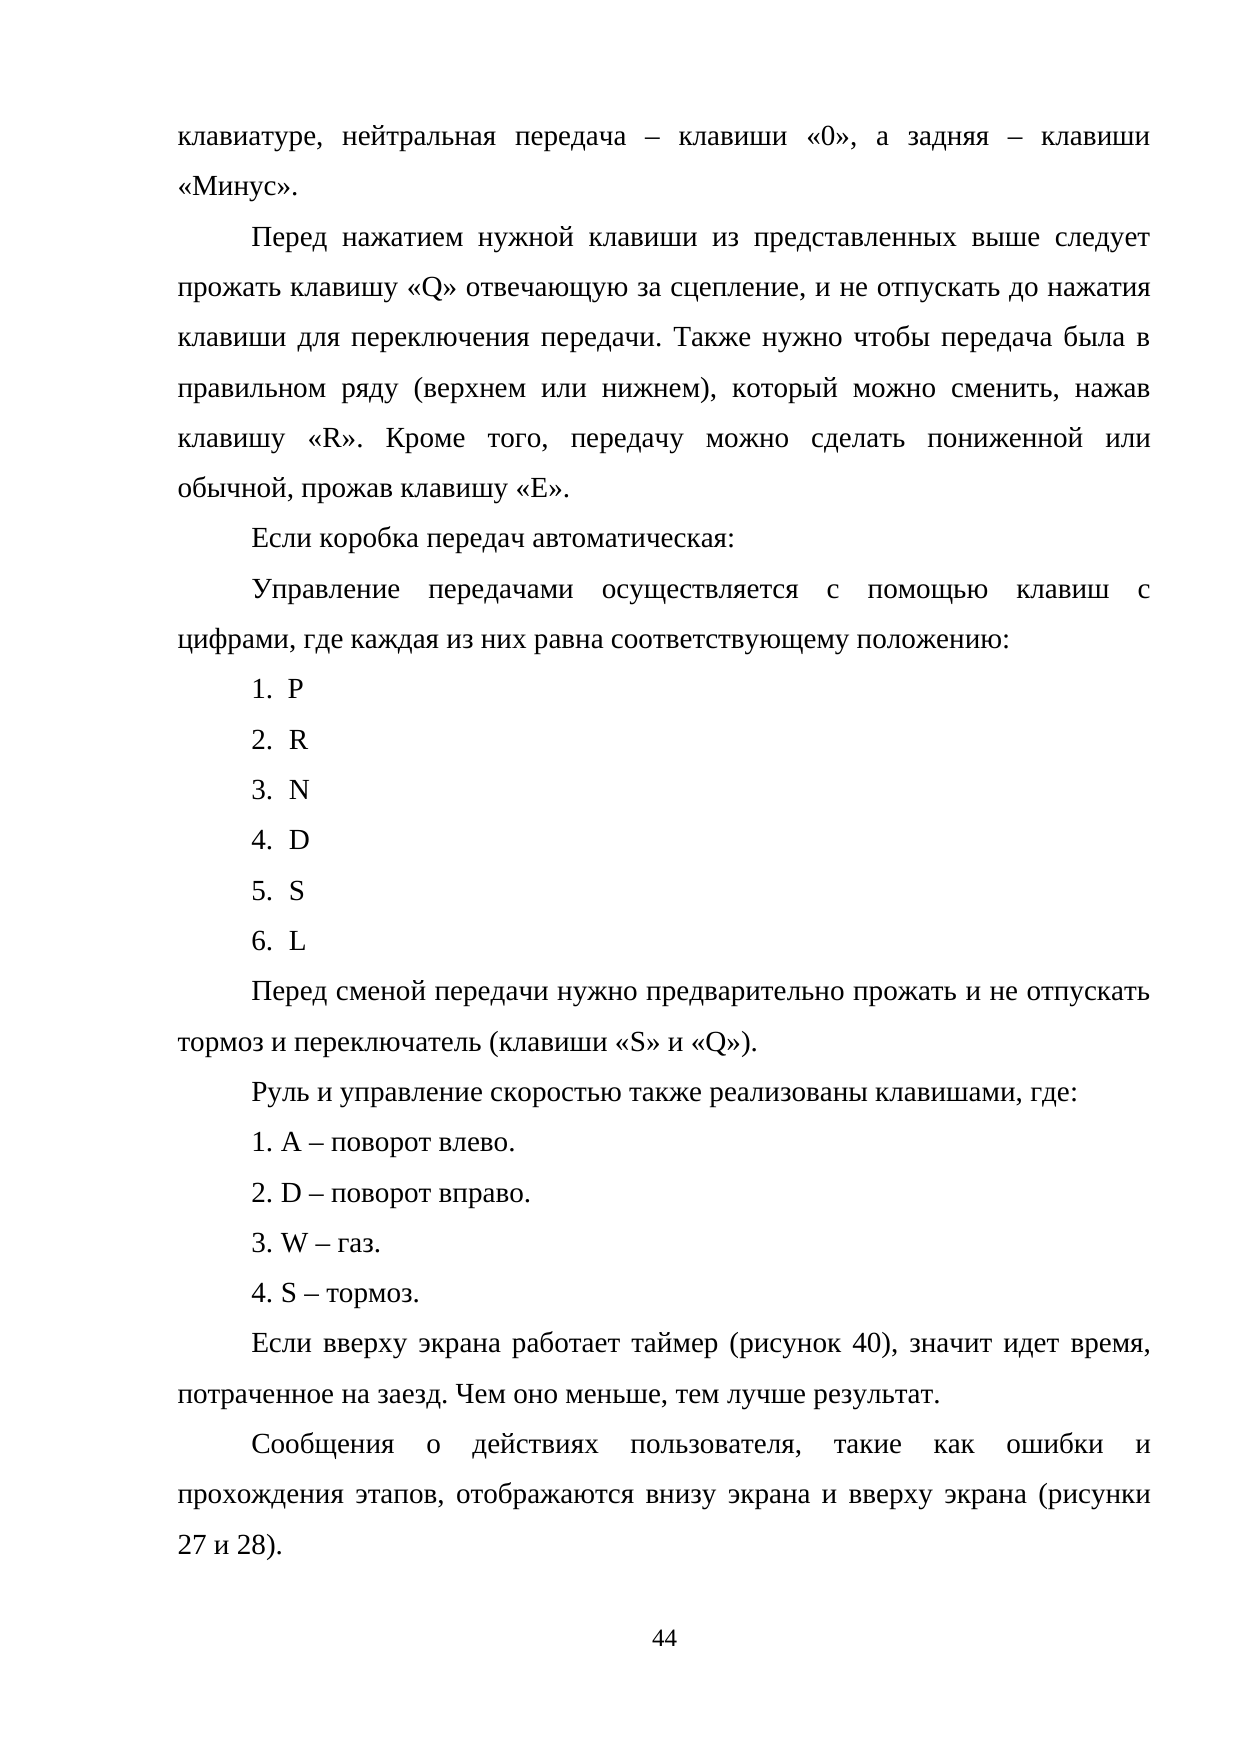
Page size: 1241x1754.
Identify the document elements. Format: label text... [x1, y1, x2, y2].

list A – поворот влево. [177, 1124, 1152, 1158]
list L [251, 923, 1152, 957]
list N [251, 772, 1152, 806]
list R [251, 722, 1152, 755]
list Сообщения о действиях пользователя, такие как ошибки и прохождения этапов, отображаются внизу экрана и вверху экрана (рисунки 27 и 28). [177, 1426, 1152, 1560]
list W – газ. [177, 1225, 1152, 1258]
text 1. P [251, 672, 1152, 705]
text Руль и управление скоростью также реализованы клавишами, где: [177, 1074, 1152, 1108]
list D – поворот вправо. [177, 1175, 1152, 1208]
text Перед сменой передачи нужно предварительно прожать и не отпускать тормоз и переключатель (клавиши «S» и «Q»). [177, 973, 1152, 1057]
list Если вверху экрана работает таймер (рисунок 40), значит идет время, потраченное на заезд. Чем оно меньше, тем лучше результат. [177, 1326, 1152, 1409]
text Если коробка передач автоматическая: [177, 521, 1152, 554]
list S [251, 873, 1152, 906]
list S – тормоз. [177, 1275, 1152, 1309]
text Перед нажатием нужной клавиши из представленных выше следует прожать клавишу «Q» отвечающую за сцепление, и не отпускать до нажатия клавиши для переключения передачи. Также нужно чтобы передача была в правильном ряду (верхнем или нижнем), который можно сменить, нажав клавишу «R». Кроме того, передачу можно сделать пониженной или обычной, прожав клавишу «E». [177, 219, 1152, 504]
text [177, 118, 1152, 202]
text Управление передачами осуществляется с помощью клавиш с цифрами, где каждая из них равна соответствующему положению: [177, 571, 1152, 655]
list D [251, 822, 1152, 856]
